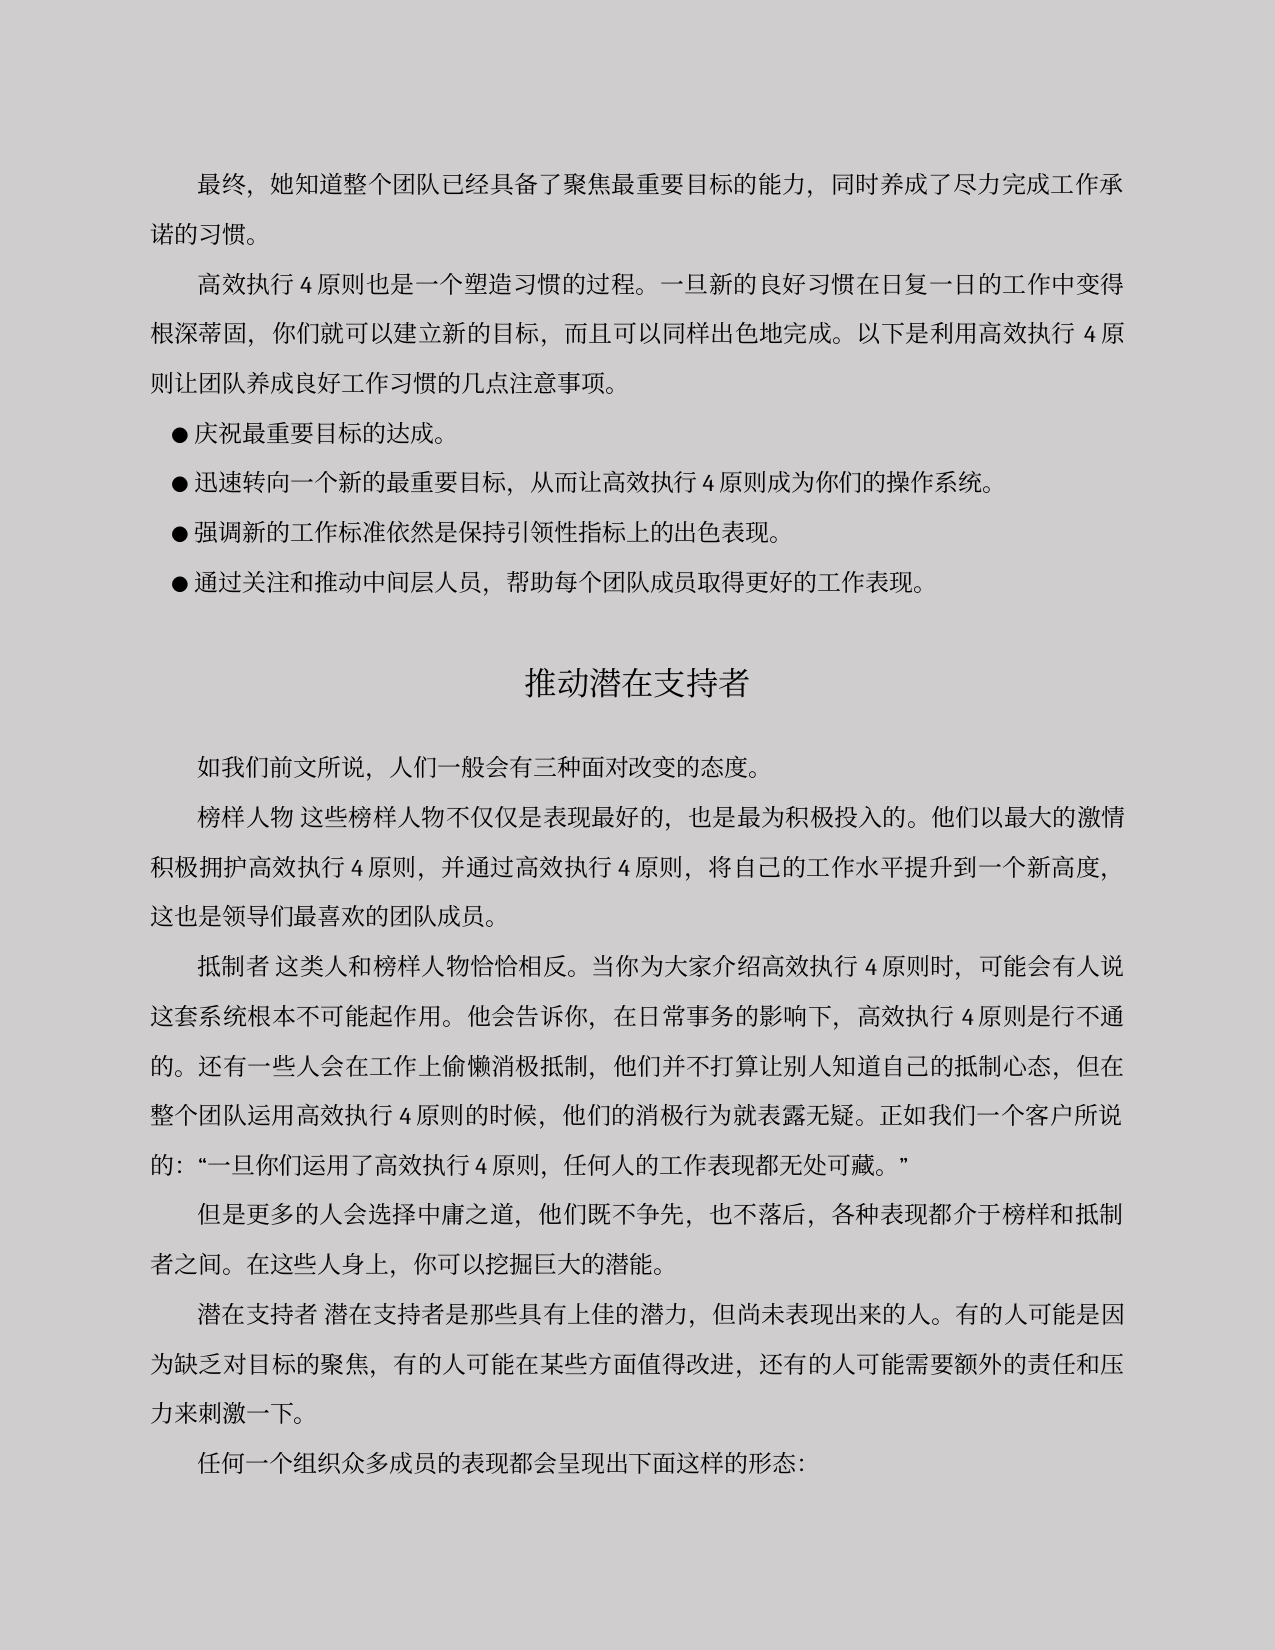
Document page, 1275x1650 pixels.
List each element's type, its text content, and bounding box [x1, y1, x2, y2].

text 如我们前文所说，人们一般会有三种面对改变的态度。 [150, 733, 1125, 783]
text 推动潜在支持者 [150, 650, 1125, 704]
text ● 迅速转向一个新的最重要目标，从而让高效执行4原则成为你们的操作系统。 [150, 448, 1125, 498]
text 榜样人物 这些榜样人物不仅仅是表现最好的，也是最为积极投入的。他们以最大的激情积极拥护高效执行4原则，并通过高效执行4原则，将自己的工作水平提升到一个新高度，这也是领导们最喜欢的团队成员。 [150, 783, 1125, 932]
text ● 通过关注和推动中间层人员，帮助每个团队成员取得更好的工作表现。 [150, 547, 1125, 597]
text 最终，她知道整个团队已经具备了聚焦最重要目标的能力，同时养成了尽力完成工作承诺的习惯。 [150, 150, 1125, 249]
text ● 强调新的工作标准依然是保持引领性指标上的出色表现。 [150, 498, 1125, 547]
text 潜在支持者 潜在支持者是那些具有上佳的潜力，但尚未表现出来的人。有的人可能是因为缺乏对目标的聚焦，有的人可能在某些方面值得改进，还有的人可能需要额外的责任和压力来刺激一下。 [150, 1280, 1125, 1429]
text 但是更多的人会选择中庸之道，他们既不争先，也不落后，各种表现都介于榜样和抵制者之间。在这些人身上，你可以挖掘巨大的潜能。 [150, 1180, 1125, 1280]
text 高效执行4原则也是一个塑造习惯的过程。一旦新的良好习惯在日复一日的工作中变得根深蒂固，你们就可以建立新的目标，而且可以同样出色地完成。以下是利用高效执行4原则让团队养成良好工作习惯的几点注意事项。 [150, 249, 1125, 398]
text 任何一个组织众多成员的表现都会呈现出下面这样的形态： [150, 1429, 1125, 1478]
text ● 庆祝最重要目标的达成。 [150, 398, 1125, 448]
text 抵制者 这类人和榜样人物恰恰相反。当你为大家介绍高效执行4原则时，可能会有人说这套系统根本不可能起作用。他会告诉你，在日常事务的影响下，高效执行4原则是行不通的。还有一些人会在工作上偷懒消极抵制，他们并不打算让别人知道自己的抵制心态，但在整个团队运用高效执行4原则的时候，他们的消极行为就表露无疑。正如我们一个客户所说的：“一旦你们运用了高效执行4原则，任何人的工作表现都无处可藏。” [150, 932, 1125, 1180]
